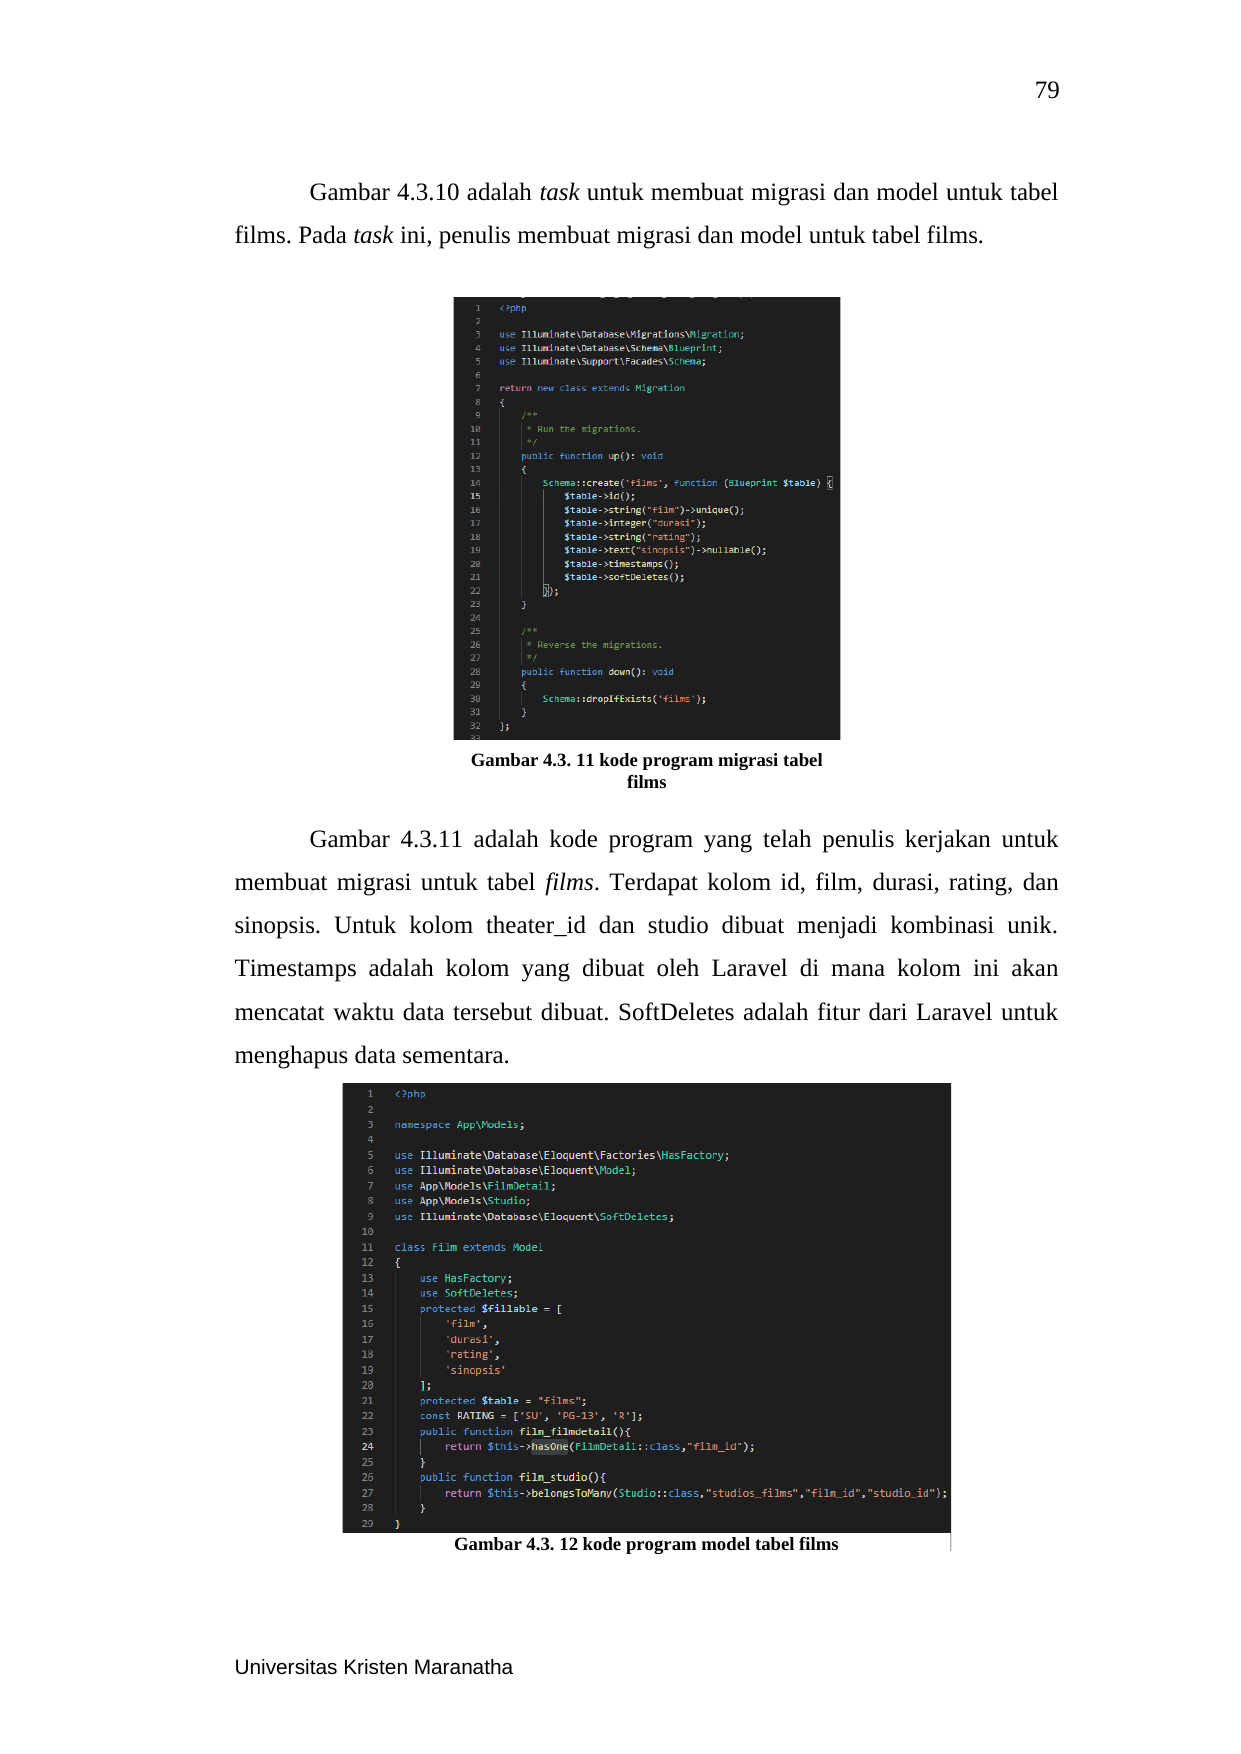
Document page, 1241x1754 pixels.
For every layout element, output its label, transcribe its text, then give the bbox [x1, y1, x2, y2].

text Gambar 4.3.11 adalah kode program yang telah penulis kerjakan untuk membuat migrasi untuk tabel films. Terdapat kolom id, film, durasi, rating, dan sinopsis. Untuk kolom theater_id dan studio dibuat menjadi kombinasi unik. Timestamps adalah kolom yang dibuat oleh Laravel di mana kolom ini akan mencatat waktu data tersebut dibuat. SoftDeletes adalah fitur dari Laravel untuk menghapus data sementara. [234, 824, 1059, 1068]
picture [342, 1083, 952, 1551]
picture [453, 297, 841, 740]
text Gambar 4.3.10 adalah task untuk membuat migrasi dan model untuk tabel films. Pada task ini, penulis membuat migrasi dan model untuk tabel films. [234, 177, 1059, 249]
